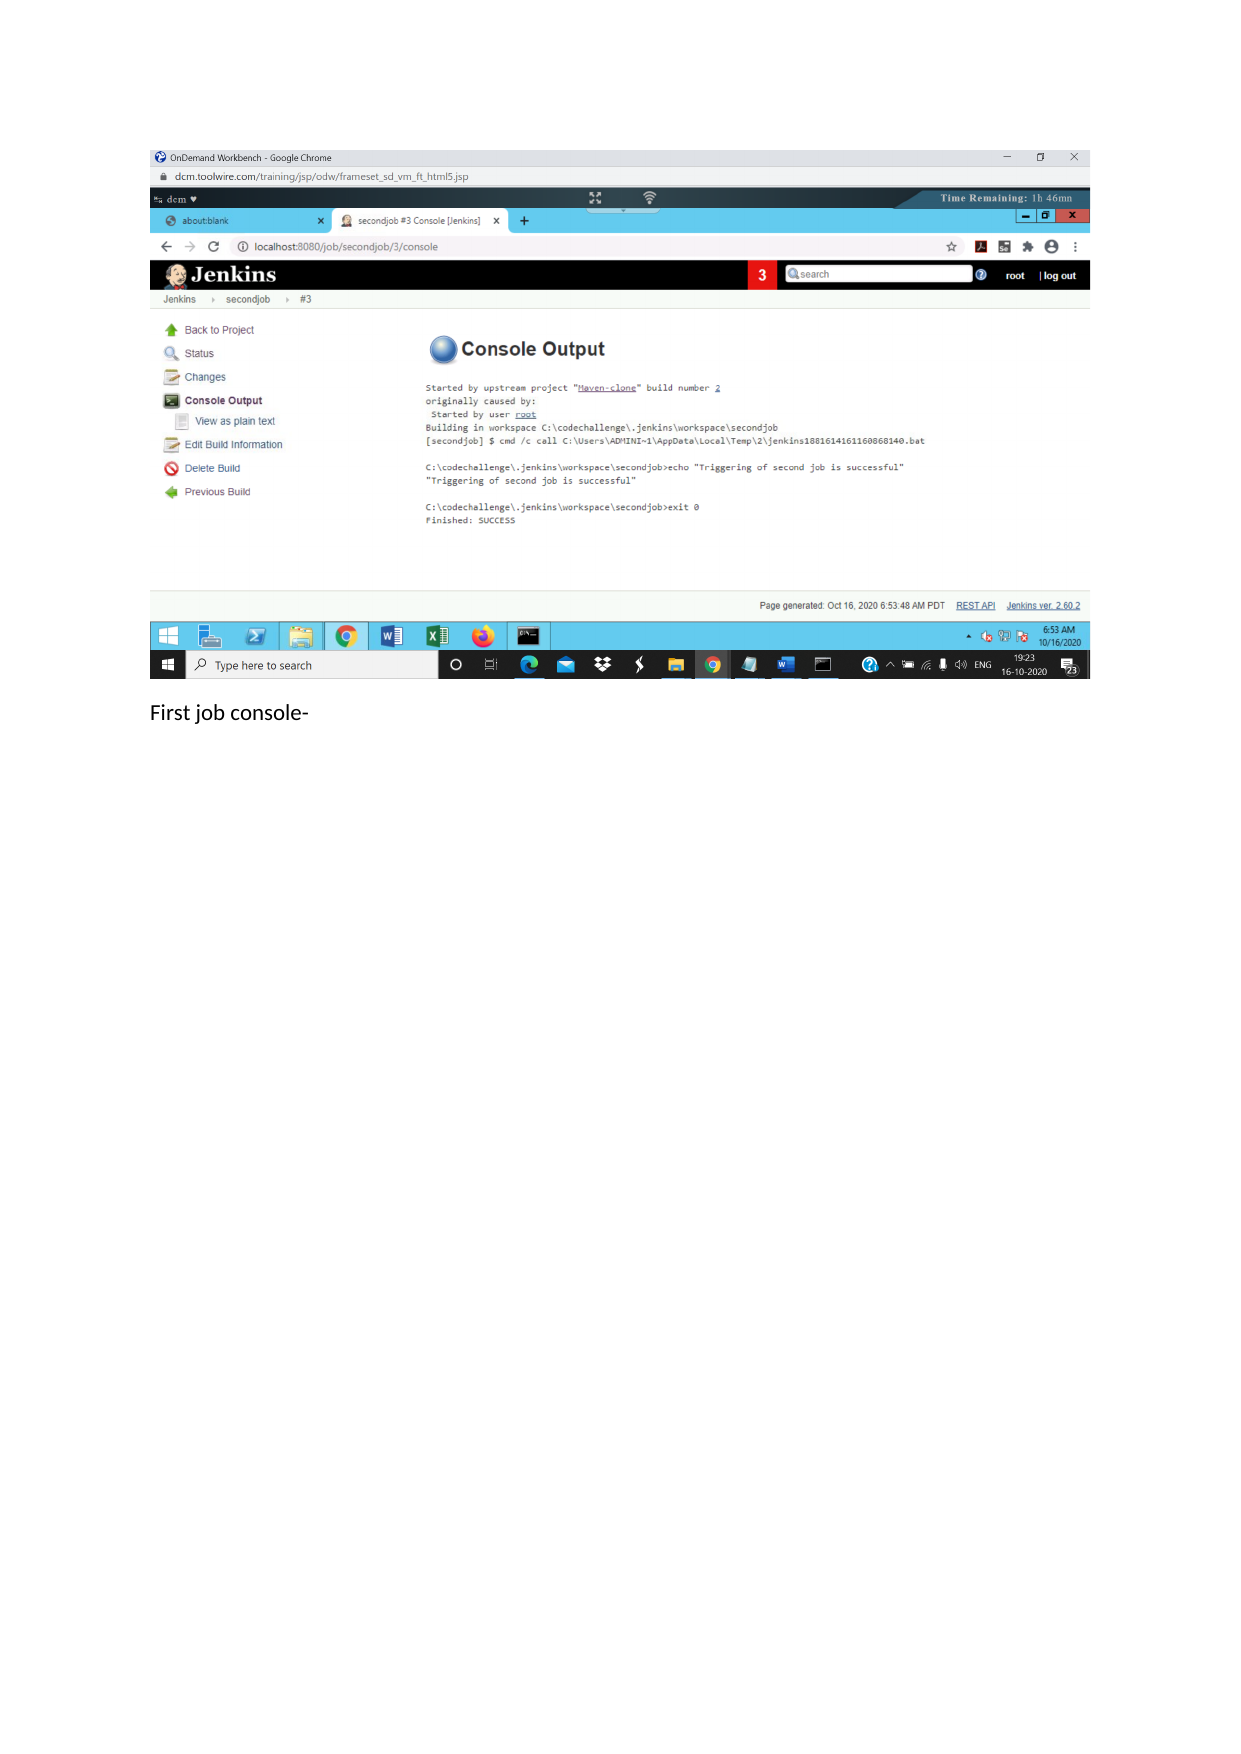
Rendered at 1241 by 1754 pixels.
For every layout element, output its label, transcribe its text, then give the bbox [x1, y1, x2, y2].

text First job console- [150, 698, 1090, 726]
picture [150, 150, 1091, 679]
